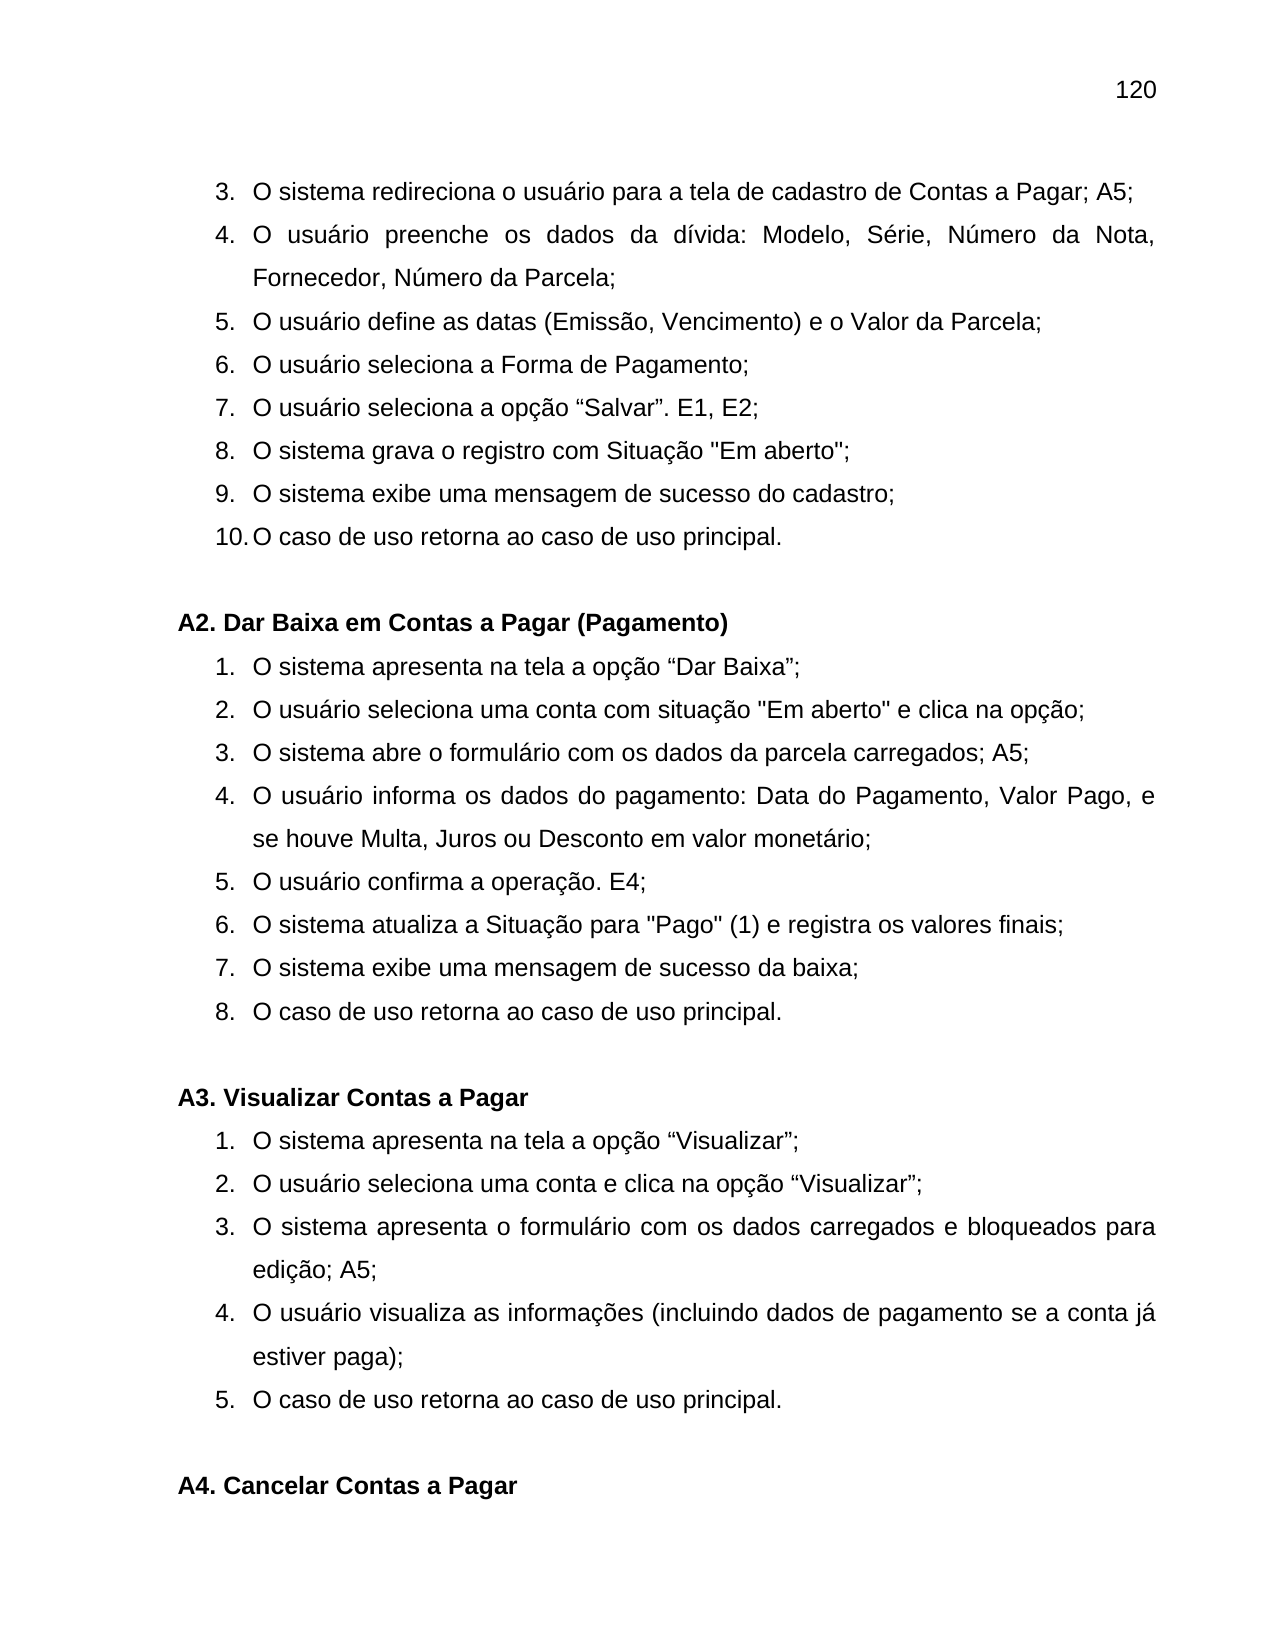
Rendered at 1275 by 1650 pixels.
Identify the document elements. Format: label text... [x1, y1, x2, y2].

list O usuário seleciona uma conta e clica na opção “Visualizar”; [215, 1169, 1157, 1198]
text A2. Dar Baixa em Contas a Pagar (Pagamento) [177, 608, 1157, 637]
list O usuário preenche os dados da dívida: Modelo, Série, Número da Nota, Fornecedor, Número da Parcela; [215, 220, 1157, 292]
list O usuário informa os dados do pagamento: Data do Pagamento, Valor Pago, e se houve Multa, Juros ou Desconto em valor monetário; [215, 781, 1157, 853]
list O usuário visualiza as informações (incluindo dados de pagamento se a conta já estiver paga); [215, 1298, 1157, 1370]
list O usuário confirma a operação. E4; [215, 867, 1157, 896]
list O sistema atualiza a Situação para "Pago" (1) e registra os valores finais; [215, 910, 1157, 939]
list O caso de uso retorna ao caso de uso principal. [215, 997, 1157, 1025]
list O sistema apresenta o formulário com os dados carregados e bloqueados para edição; A5; [215, 1212, 1157, 1284]
list O caso de uso retorna ao caso de uso principal. [215, 522, 1157, 551]
list O sistema apresenta na tela a opção “Visualizar”; [215, 1126, 1157, 1155]
list O usuário seleciona uma conta com situação "Em aberto" e clica na opção; [215, 695, 1157, 723]
list O sistema exibe uma mensagem de sucesso do cadastro; [215, 479, 1157, 508]
list O sistema grava o registro com Situação "Em aberto"; [215, 436, 1157, 465]
list O sistema abre o formulário com os dados da parcela carregados; A5; [215, 738, 1157, 767]
list O sistema redireciona o usuário para a tela de cadastro de Contas a Pagar; A5; [215, 177, 1157, 206]
text A3. Visualizar Contas a Pagar [177, 1083, 1157, 1112]
list O usuário define as datas (Emissão, Vencimento) e o Valor da Parcela; [215, 307, 1157, 335]
list O sistema apresenta na tela a opção “Dar Baixa”; [215, 652, 1157, 680]
text A4. Cancelar Contas a Pagar [177, 1471, 1157, 1500]
list O caso de uso retorna ao caso de uso principal. [215, 1385, 1157, 1413]
list O sistema exibe uma mensagem de sucesso da baixa; [215, 953, 1157, 982]
list O usuário seleciona a opção “Salvar”. E1, E2; [215, 393, 1157, 422]
list O usuário seleciona a Forma de Pagamento; [215, 350, 1157, 378]
